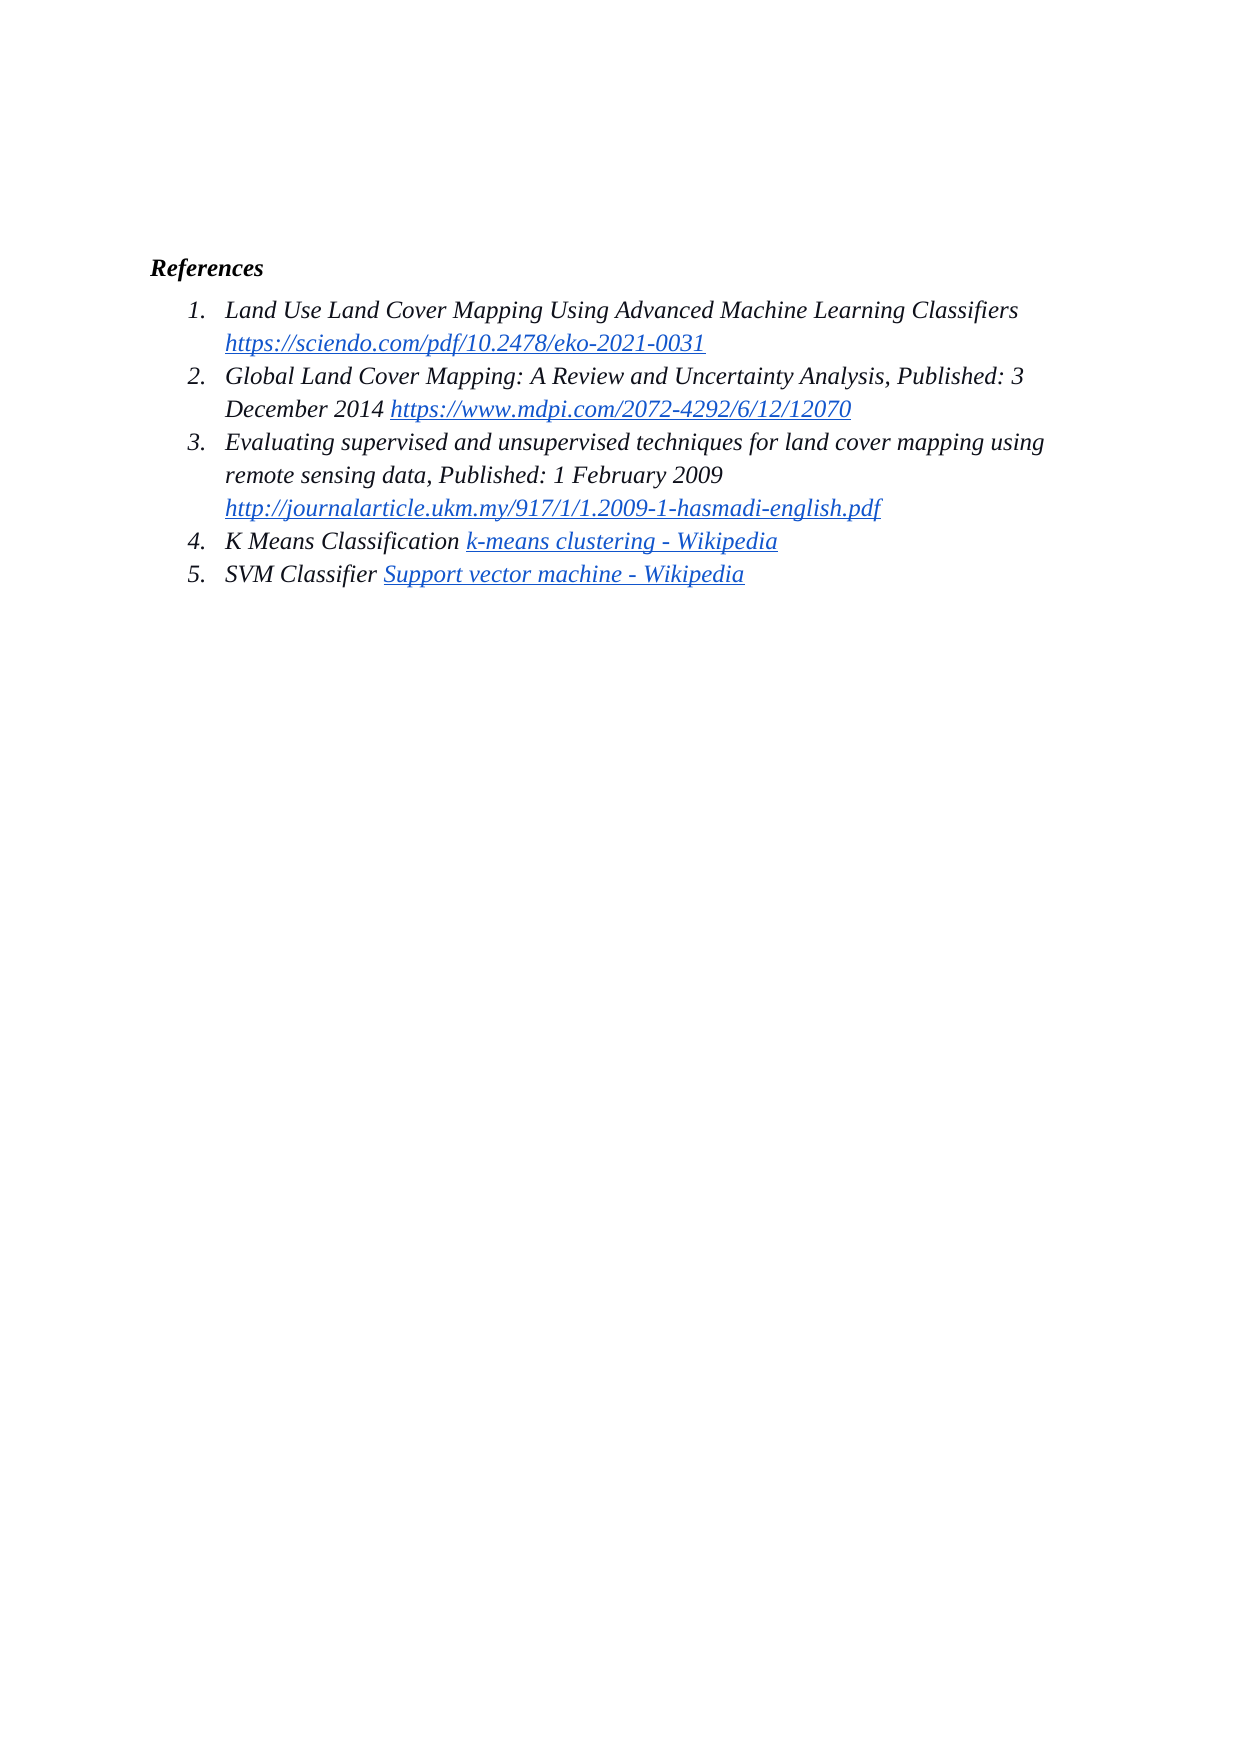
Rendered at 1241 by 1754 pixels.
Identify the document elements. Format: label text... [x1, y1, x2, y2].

list K Means Classification k-means clustering - Wikipedia [187, 526, 1082, 555]
list Land Use Land Cover Mapping Using Advanced Machine Learning Classifiers [187, 295, 1082, 323]
subtitle References [150, 253, 1082, 282]
list Evaluating supervised and unsupervised techniques for land cover mapping using remote sensing data, Published: 1 February 2009 http://journalarticle.ukm.my/917/1/1.2009-1-hasmadi-english.pdf [187, 427, 1082, 522]
list Global Land Cover Mapping: A Review and Uncertainty Analysis, Published: 3 December 2014 https://www.mdpi.com/2072-4292/6/12/12070 [187, 361, 1082, 423]
list SVM Classifier Support vector machine - Wikipedia [187, 559, 1082, 588]
text https://sciendo.com/pdf/10.2478/eko-2021-0031 [225, 328, 1082, 357]
